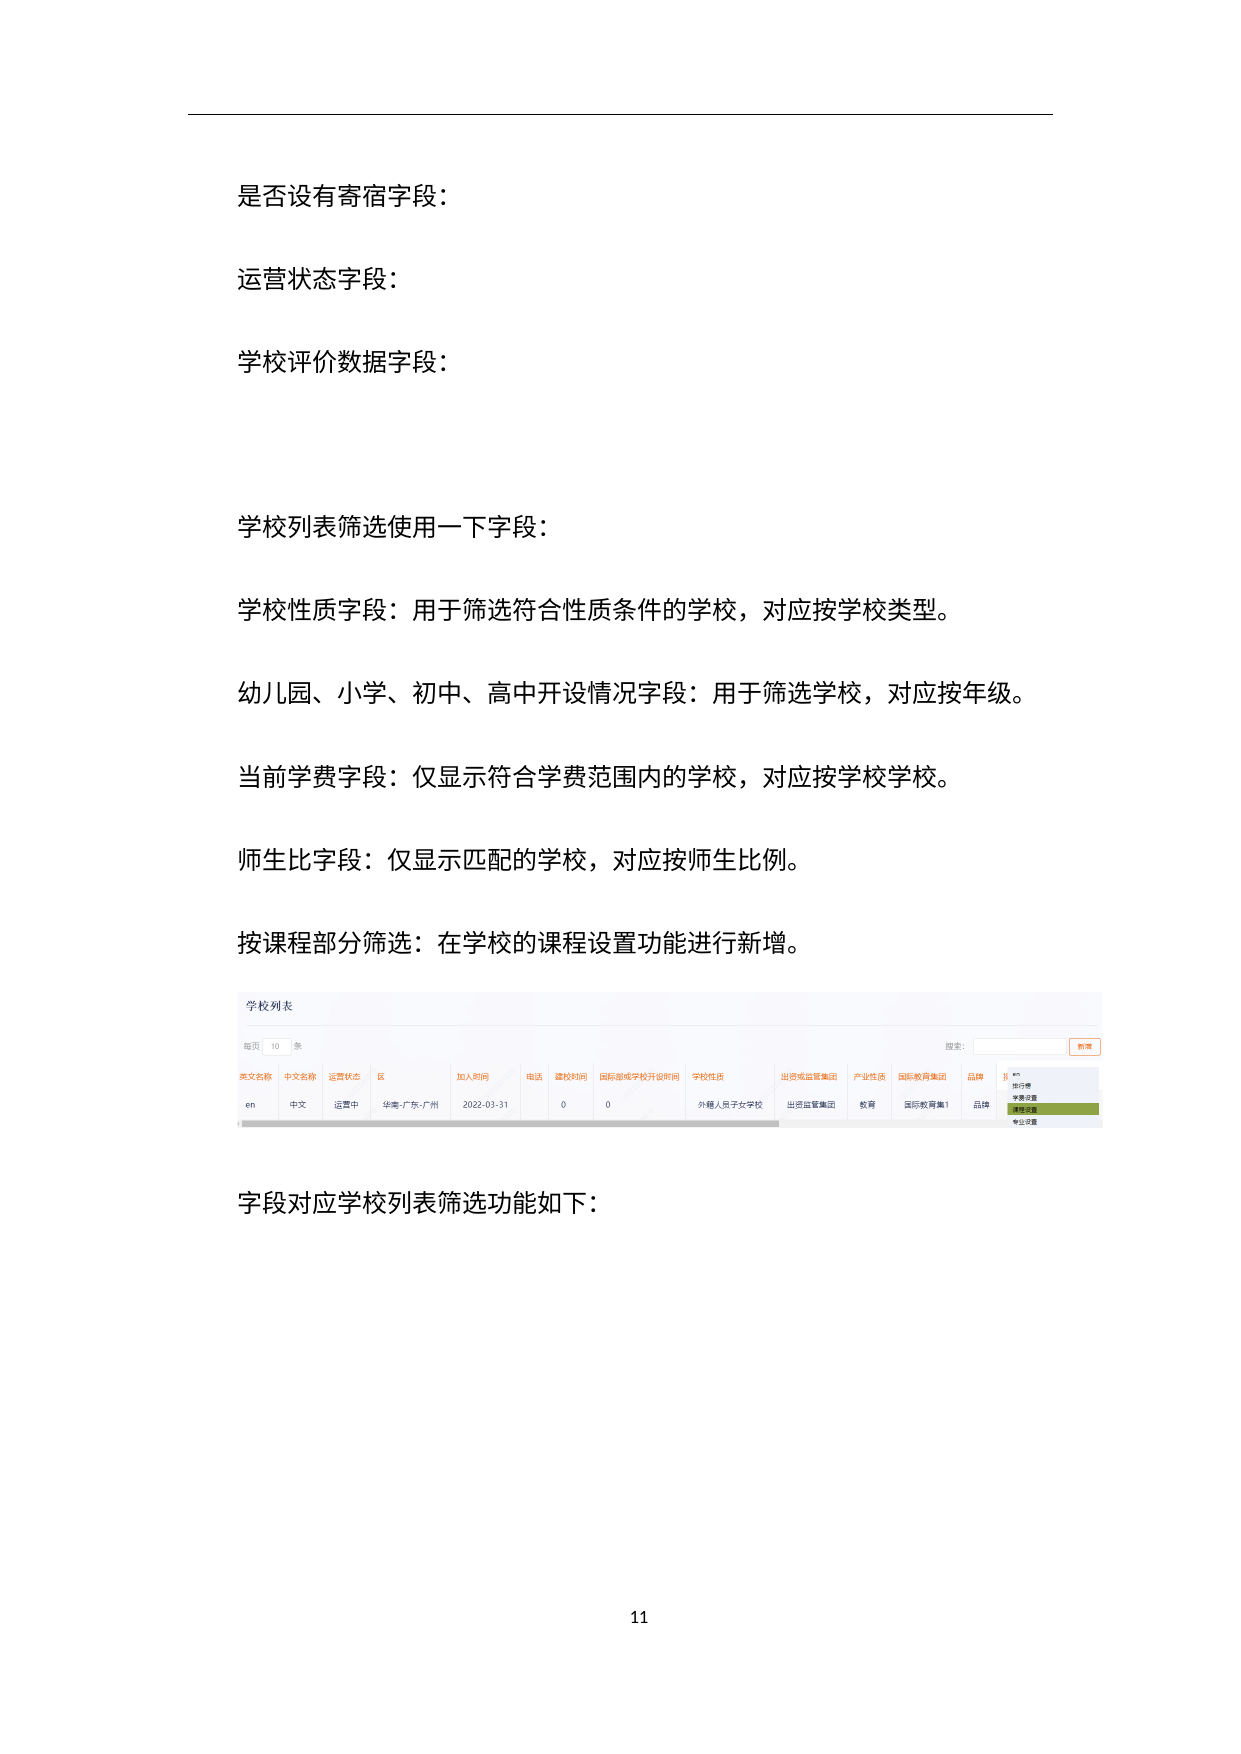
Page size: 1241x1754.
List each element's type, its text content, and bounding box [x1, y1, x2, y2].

text 师生比字段：仅显示匹配的学校，对应按师生比例。 [187, 826, 1053, 891]
text 幼儿园、小学、初中、高中开设情况字段：用于筛选学校，对应按年级。 [187, 659, 1053, 724]
text 是否设有寄宿字段： [187, 162, 1053, 227]
text 按课程部分筛选：在学校的课程设置功能进行新增。 [187, 909, 1053, 974]
text 当前学费字段：仅显示符合学费范围内的学校，对应按学校学校。 [187, 743, 1053, 808]
text 学校性质字段：用于筛选符合性质条件的学校，对应按学校类型。 [187, 576, 1053, 641]
text 学校列表筛选使用一下字段： [187, 493, 1053, 558]
text 学校评价数据字段： [187, 328, 1053, 393]
text 运营状态字段： [187, 245, 1053, 310]
picture [237, 992, 1103, 1128]
text 字段对应学校列表筛选功能如下： [187, 1169, 1053, 1234]
